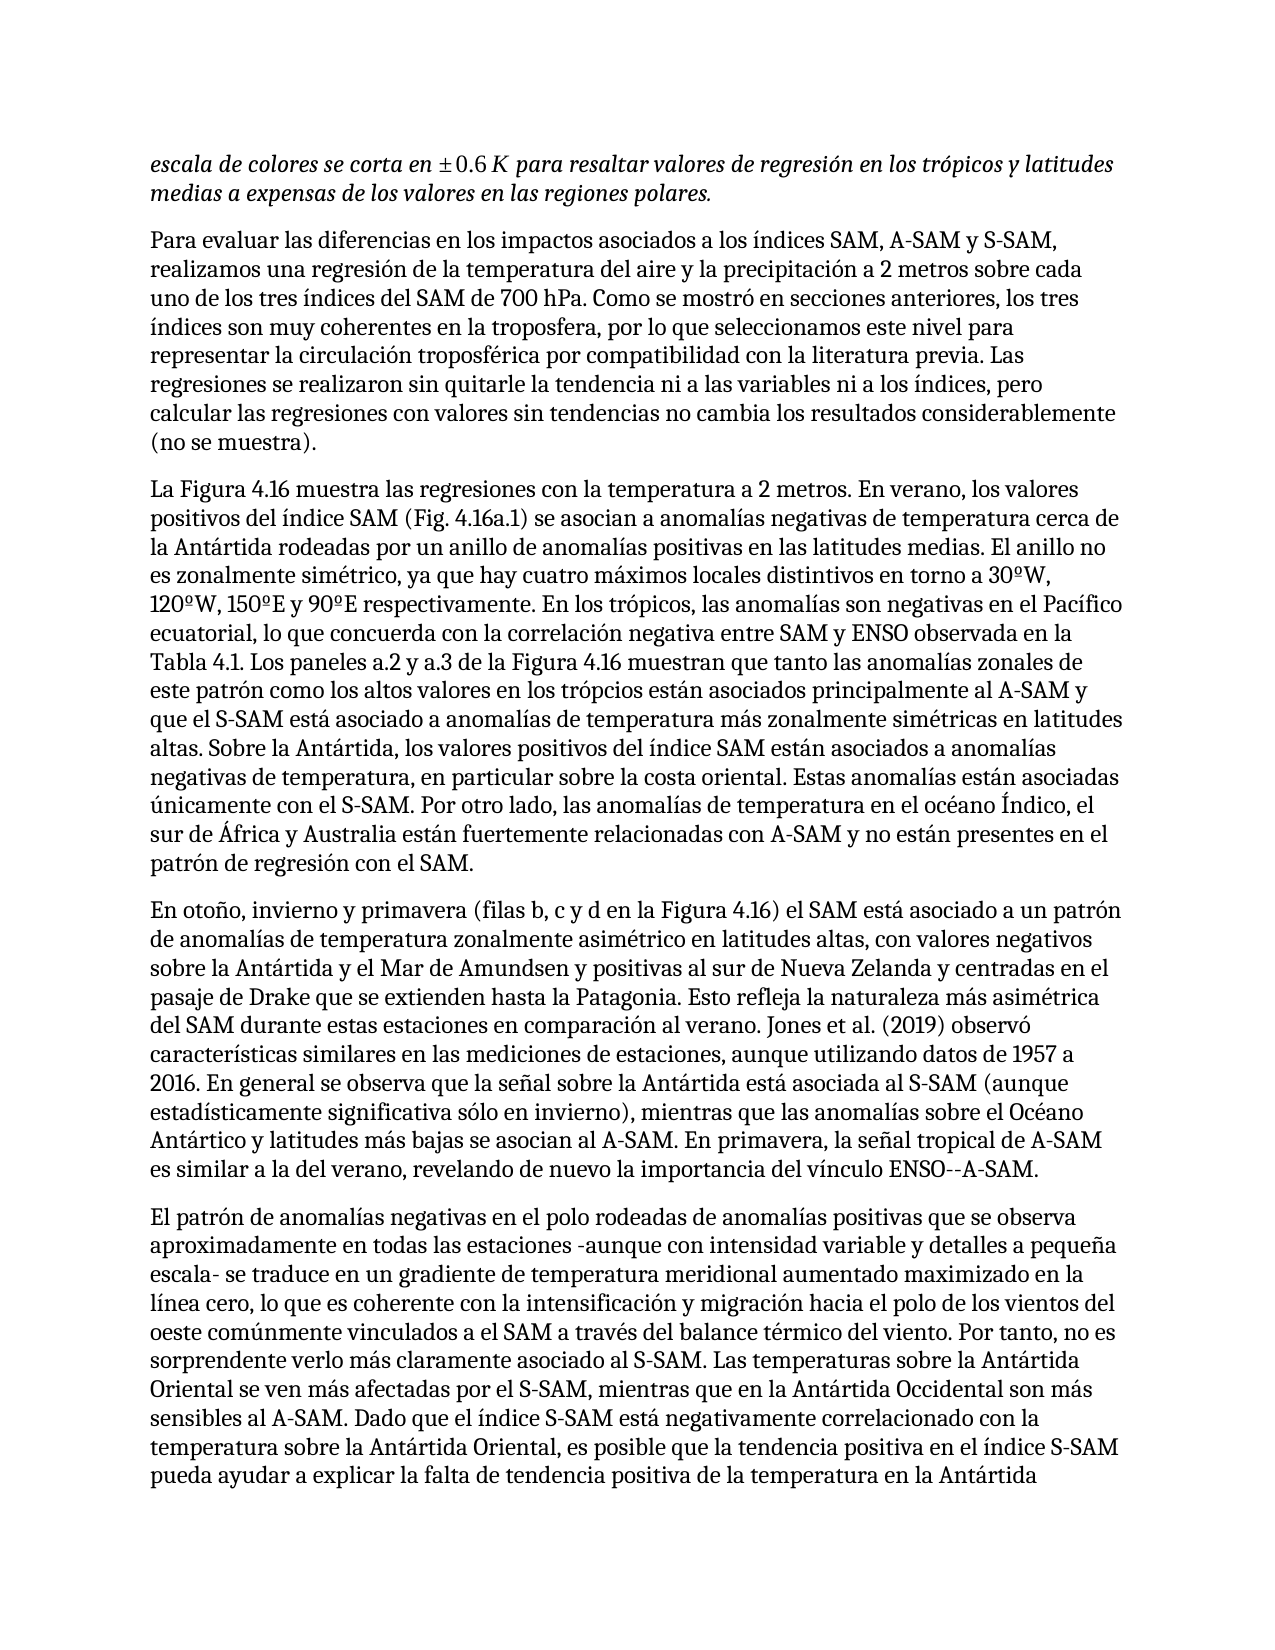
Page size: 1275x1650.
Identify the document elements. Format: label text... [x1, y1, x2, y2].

text Para evaluar las diferencias en los impactos asociados a los índices SAM, A-SAM y S-SAM, realizamos una regresión de la temperatura del aire y la precipitación a 2 metros sobre cada uno de los tres índices del SAM de 700 hPa. Como se mostró en secciones anteriores, los tres índices son muy coherentes en la troposfera, por lo que seleccionamos este nivel para representar la circulación troposférica por compatibilidad con la literatura previa. Las regresiones se realizaron sin quitarle la tendencia ni a las variables ni a los índices, pero calcular las regresiones con valores sin tendencias no cambia los resultados considerablemente (no se muestra). [150, 226, 1125, 456]
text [150, 1202, 1125, 1490]
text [150, 150, 1125, 207]
text En otoño, invierno y primavera (filas b, c y d en la Figura 4.16) el SAM está asociado a un patrón de anomalías de temperatura zonalmente asimétrico en latitudes altas, con valores negativos sobre la Antártida y el Mar de Amundsen y positivas al sur de Nueva Zelanda y centradas en el pasaje de Drake que se extienden hasta la Patagonia. Esto refleja la naturaleza más asimétrica del SAM durante estas estaciones en comparación al verano. Jones et al. (2019) observó características similares en las mediciones de estaciones, aunque utilizando datos de 1957 a 2016. En general se observa que la señal sobre la Antártida está asociada al S-SAM (aunque estadísticamente significativa sólo en invierno), mientras que las anomalías sobre el Océano Antártico y latitudes más bajas se asocian al A-SAM. En primavera, la señal tropical de A-SAM es similar a la del verano, revelando de nuevo la importancia del vínculo ENSO--A-SAM. [150, 896, 1125, 1184]
text La Figura 4.16 muestra las regresiones con la temperatura a 2 metros. En verano, los valores positivos del índice SAM (Fig. 4.16a.1) se asocian a anomalías negativas de temperatura cerca de la Antártida rodeadas por un anillo de anomalías positivas en las latitudes medias. El anillo no es zonalmente simétrico, ya que hay cuatro máximos locales distintivos en torno a 30ºW, 120ºW, 150ºE y 90ºE respectivamente. En los trópicos, las anomalías son negativas en el Pacífico ecuatorial, lo que concuerda con la correlación negativa entre SAM y ENSO observada en la Tabla 4.1. Los paneles a.2 y a.3 de la Figura 4.16 muestran que tanto las anomalías zonales de este patrón como los altos valores en los trópcios están asociados principalmente al A-SAM y que el S-SAM está asociado a anomalías de temperatura más zonalmente simétricas en latitudes altas. Sobre la Antártida, los valores positivos del índice SAM están asociados a anomalías negativas de temperatura, en particular sobre la costa oriental. Estas anomalías están asociadas únicamente con el S-SAM. Por otro lado, las anomalías de temperatura en el océano Índico, el sur de África y Australia están fuertemente relacionadas con A-SAM y no están presentes en el patrón de regresión con el SAM. [150, 475, 1125, 877]
